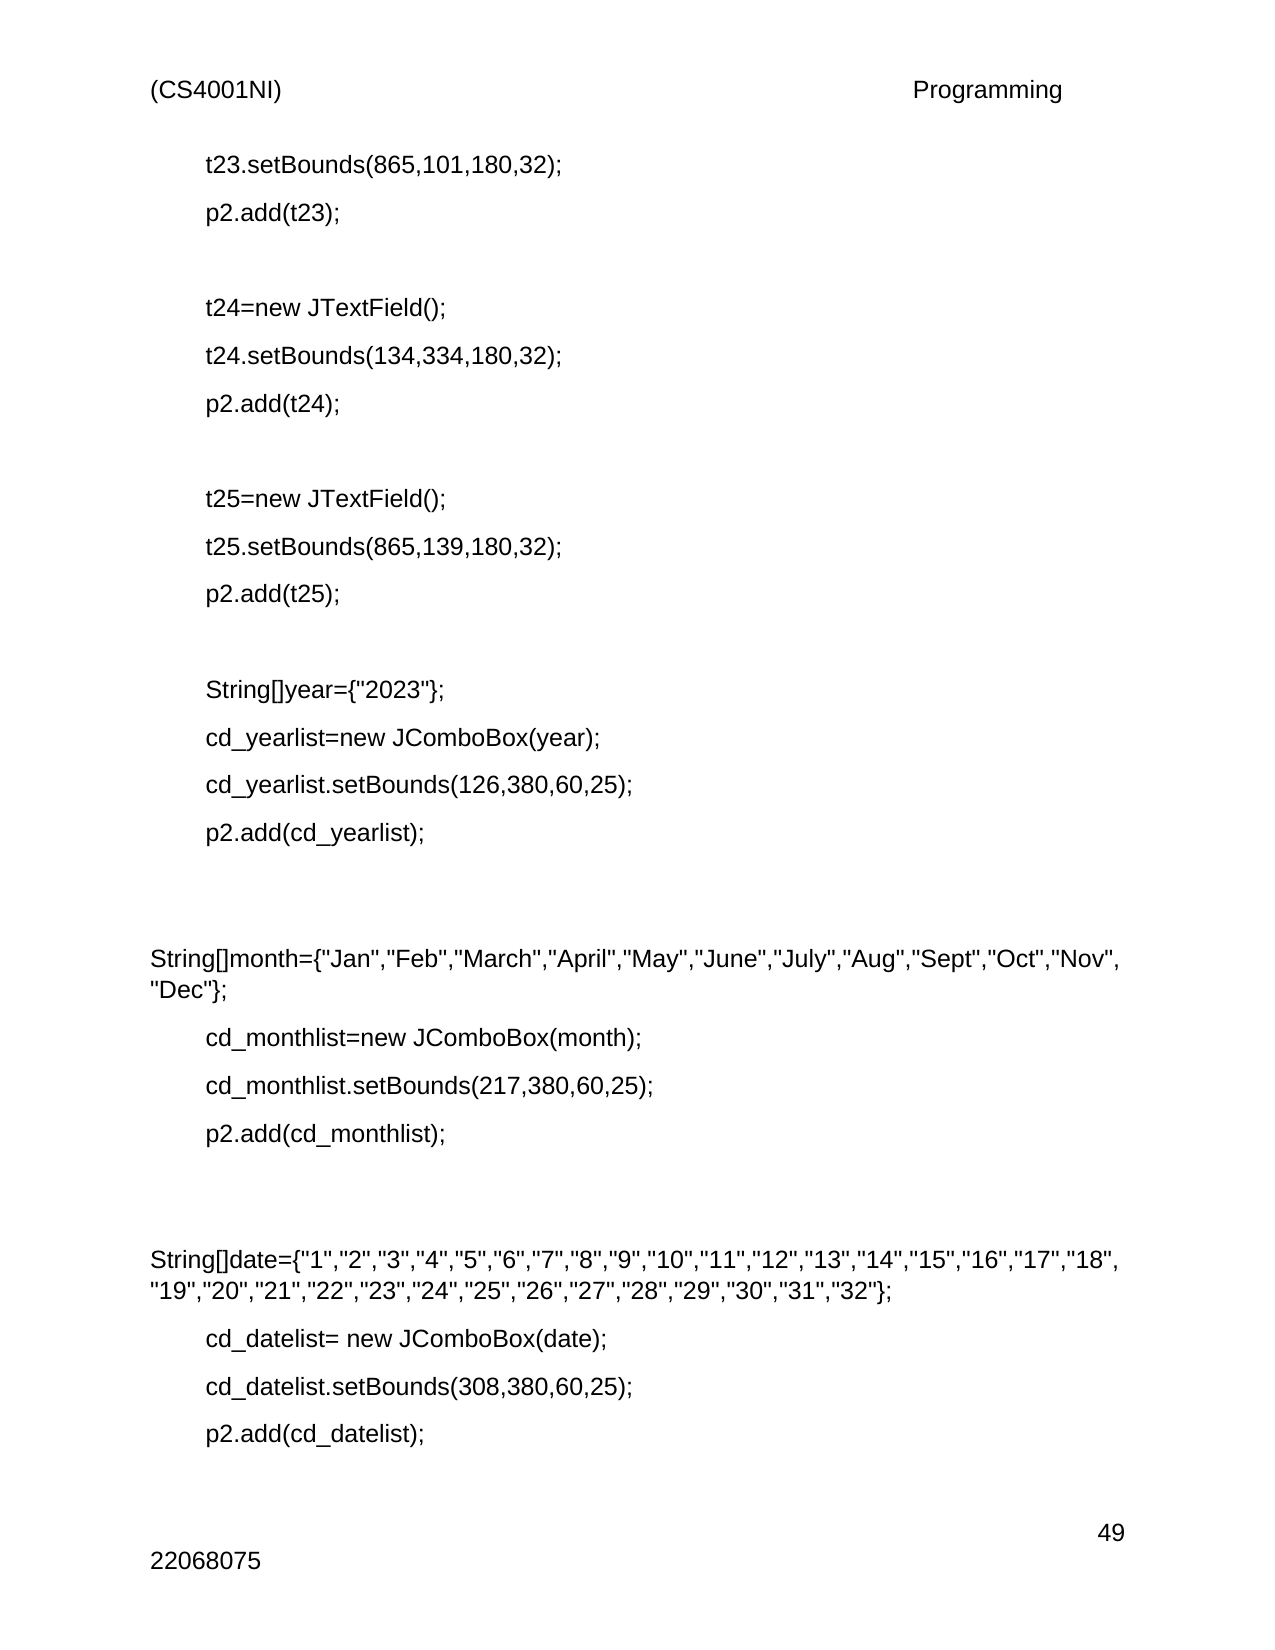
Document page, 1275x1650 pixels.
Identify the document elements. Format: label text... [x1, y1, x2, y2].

text cd_monthlist.setBounds(217,380,60,25); [150, 1071, 1125, 1099]
text t25=new JTextField(); [150, 484, 1125, 513]
text t23.setBounds(865,101,180,32); [150, 150, 1125, 179]
text p2.add(t24); [150, 388, 1125, 417]
text cd_yearlist.setBounds(126,380,60,25); [150, 770, 1125, 799]
text String[]date={"1","2","3","4","5","6","7","8","9","10","11","12","13","14","15","16","17","18","19","20","21","22","23","24","25","26","27","28","29","30","31","32"}; [150, 1214, 1125, 1305]
text String[]month={"Jan","Feb","March","April","May","June","July","Aug","Sept","Oct","Nov","Dec"}; [150, 913, 1125, 1004]
text p2.add(cd_datelist); [150, 1419, 1125, 1448]
text t24.setBounds(134,334,180,32); [150, 341, 1125, 369]
text cd_datelist.setBounds(308,380,60,25); [150, 1371, 1125, 1400]
text t24=new JTextField(); [150, 293, 1125, 322]
text cd_datelist= new JComboBox(date); [150, 1324, 1125, 1352]
text cd_yearlist=new JComboBox(year); [150, 722, 1125, 751]
text t25.setBounds(865,139,180,32); [150, 532, 1125, 560]
text p2.add(cd_yearlist); [150, 818, 1125, 847]
text p2.add(cd_monthlist); [150, 1118, 1125, 1147]
text cd_monthlist=new JComboBox(month); [150, 1023, 1125, 1052]
text p2.add(t23); [150, 198, 1125, 226]
text p2.add(t25); [150, 579, 1125, 608]
text String[]year={"2023"}; [150, 675, 1125, 703]
